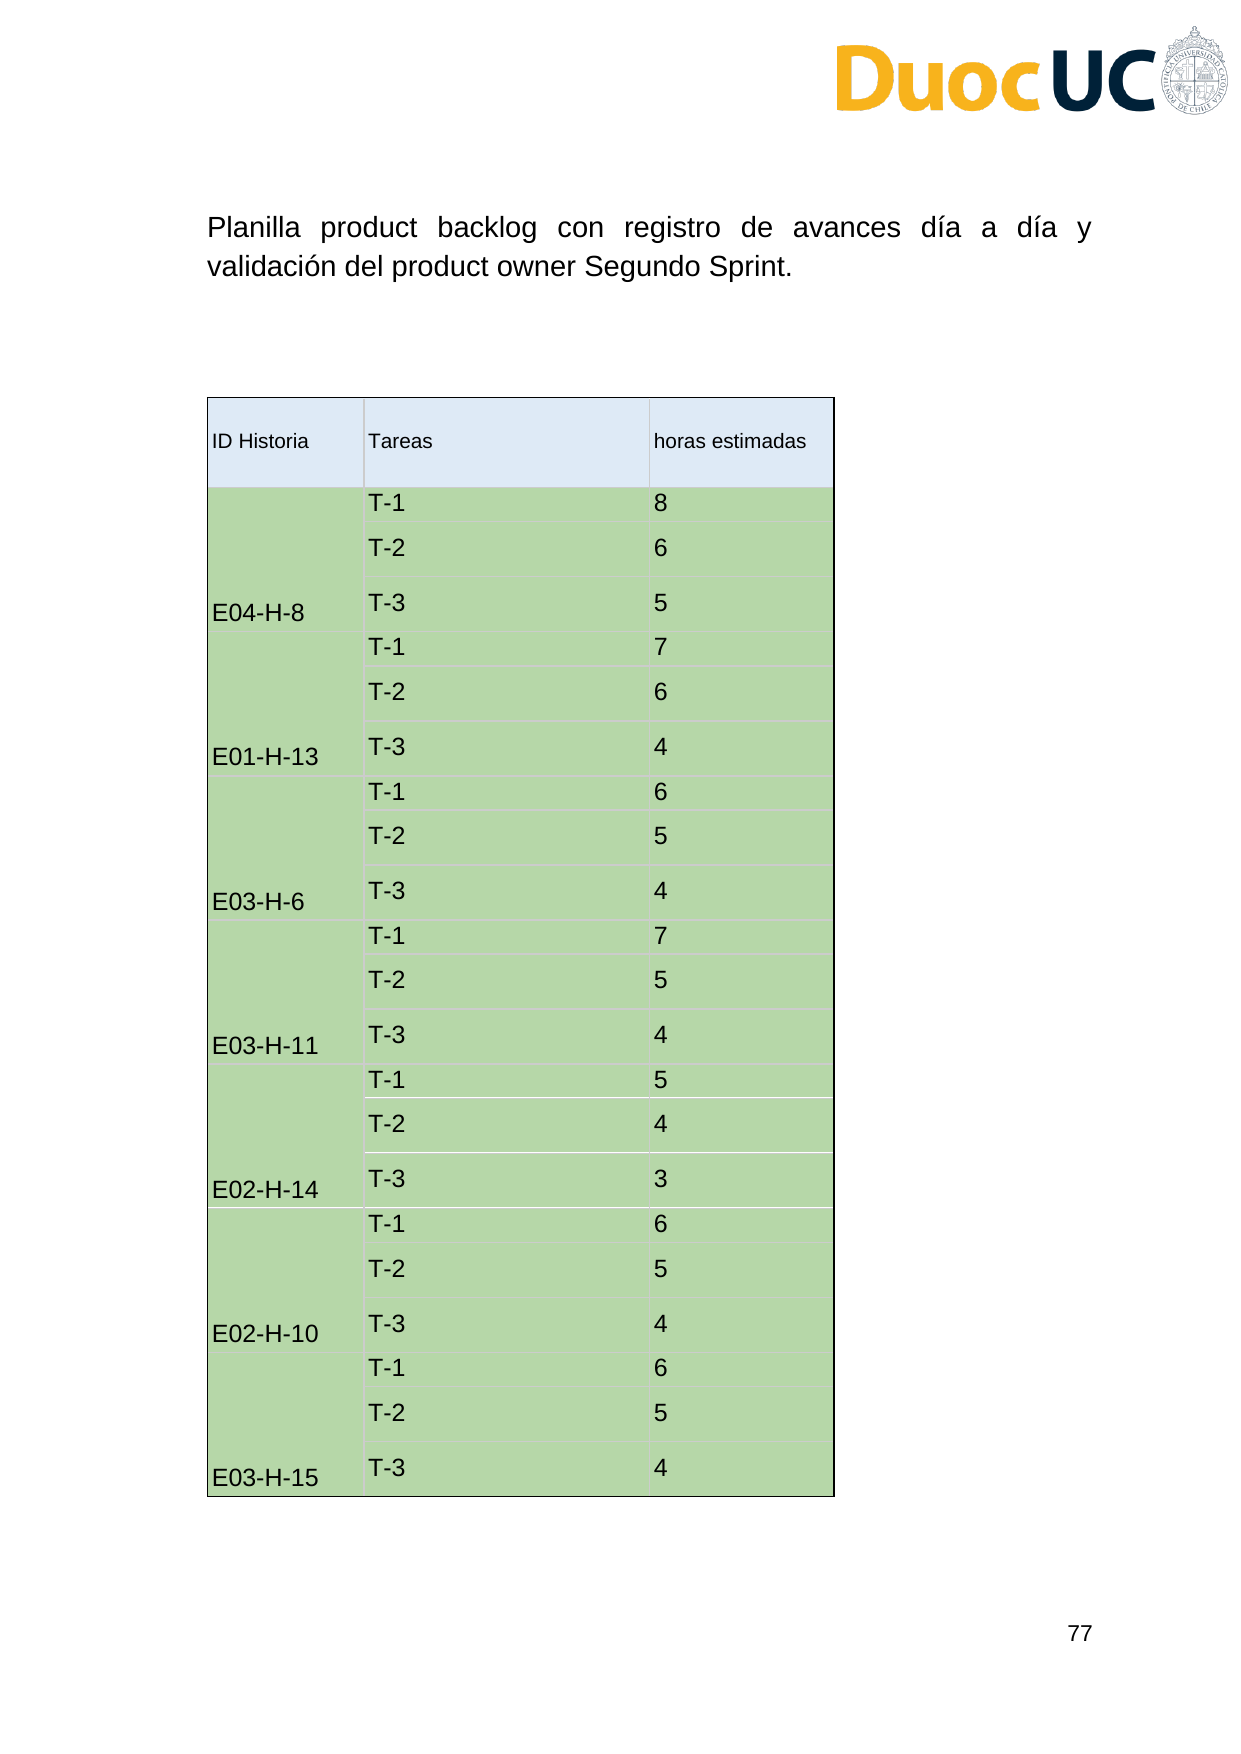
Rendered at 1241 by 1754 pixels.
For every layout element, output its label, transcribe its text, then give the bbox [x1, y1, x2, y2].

subtitle Planilla product backlog con registro de avances día a día y validación del product owner Segundo Sprint. [207, 211, 1092, 283]
picture [831, 20, 1233, 120]
